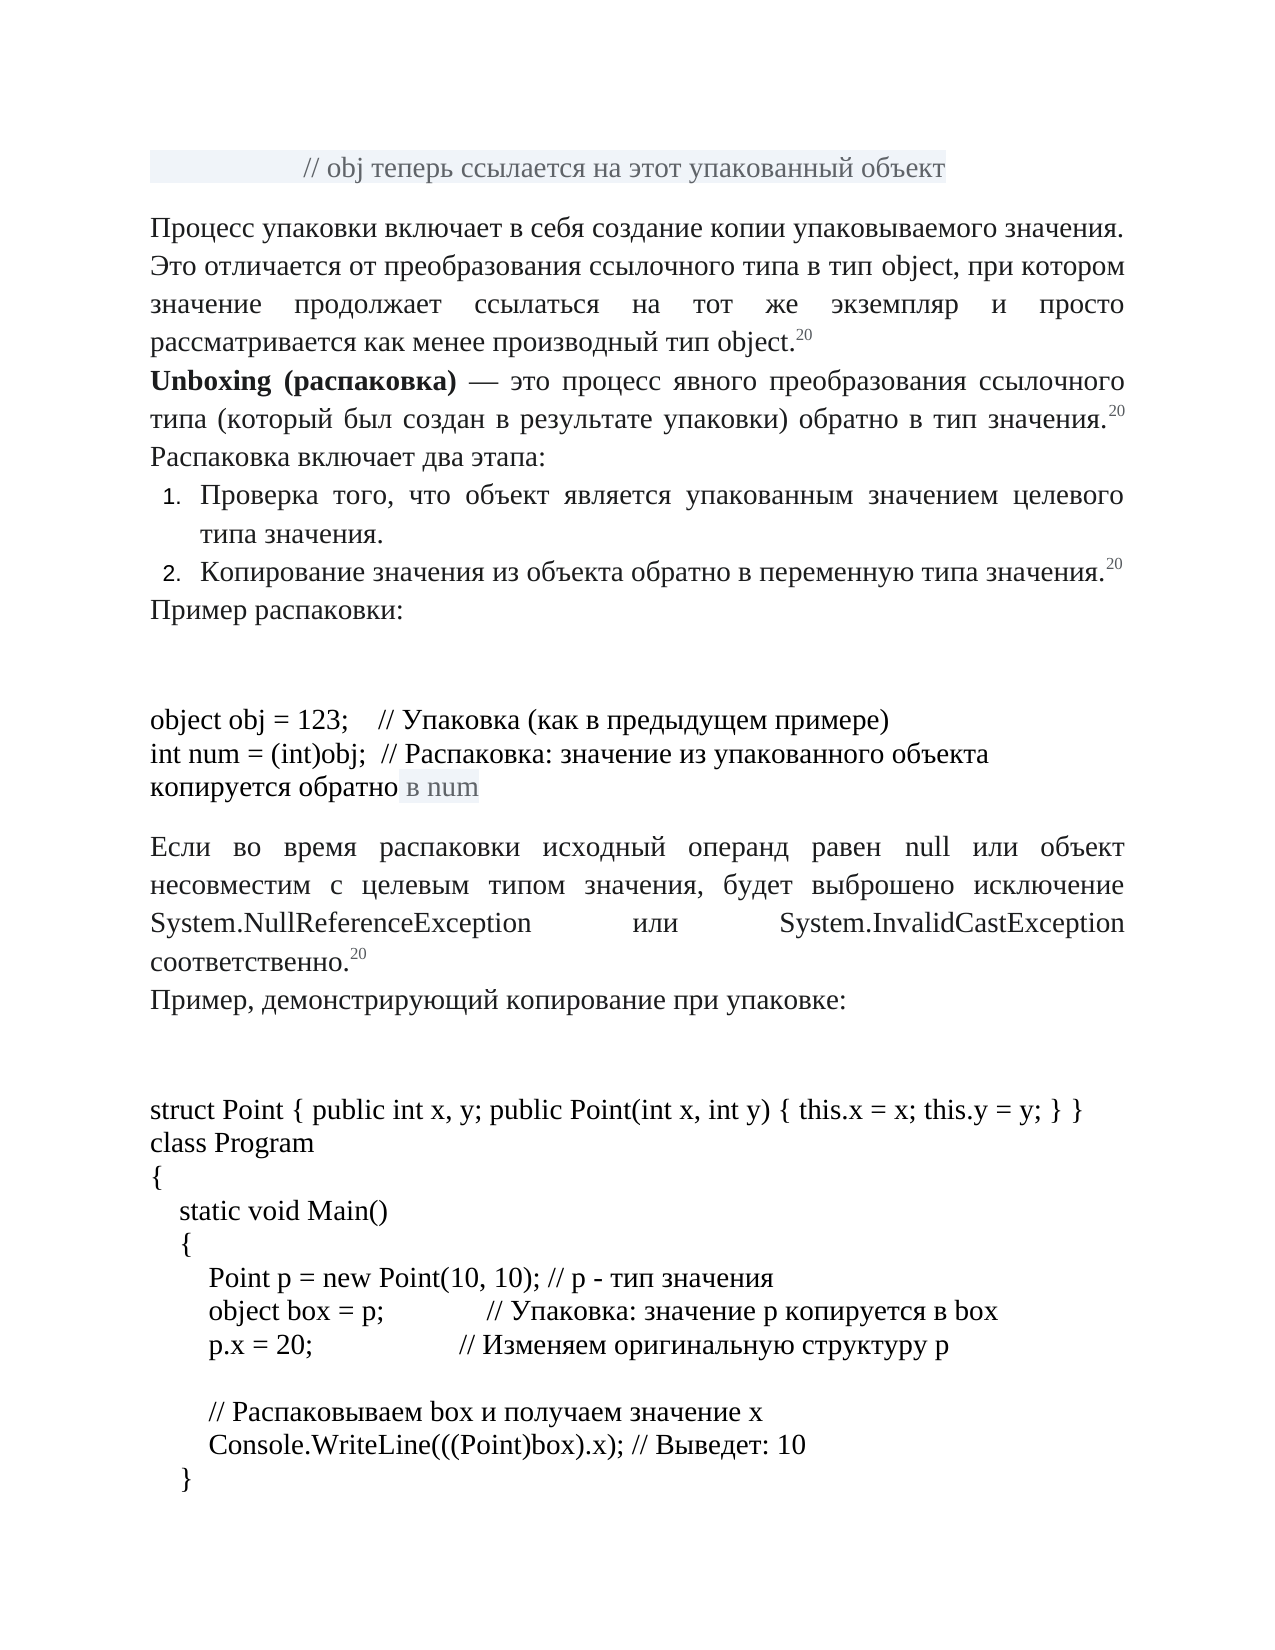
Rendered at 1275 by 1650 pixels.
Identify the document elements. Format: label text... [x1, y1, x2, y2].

list Проверка того, что объект является упакованным значением целевого типа значения. [162, 477, 1125, 549]
text Unboxing (распаковка) — это процесс явного преобразования ссылочного типа (который был создан в результате упаковки) обратно в тип значения.20 Распаковка включает два этапа: [150, 363, 1125, 473]
text Пример, демонстрирующий копирование при упаковке: [150, 982, 1125, 1016]
text Процесс упаковки включает в себя создание копии упаковываемого значения. Это отличается от преобразования ссылочного типа в тип object, при котором значение продолжает ссылаться на тот же экземпляр и просто рассматривается как менее производный тип object.20 [150, 210, 1125, 358]
text Если во время распаковки исходный операнд равен null или объект несовместим с целевым типом значения, будет выброшено исключение System.NullReferenceException или System.InvalidCastException соответственно.20 [150, 829, 1125, 977]
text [150, 150, 1125, 210]
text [150, 1092, 1125, 1494]
text Пример распаковки: [150, 592, 1125, 626]
text object obj = 123; // Упаковка (как в предыдущем примере) int num = (int)obj; // Распаковка: значение из упакованного объекта копируется обратно в num [150, 702, 1125, 829]
list Копирование значения из объекта обратно в переменную типа значения.20 [162, 554, 1125, 587]
